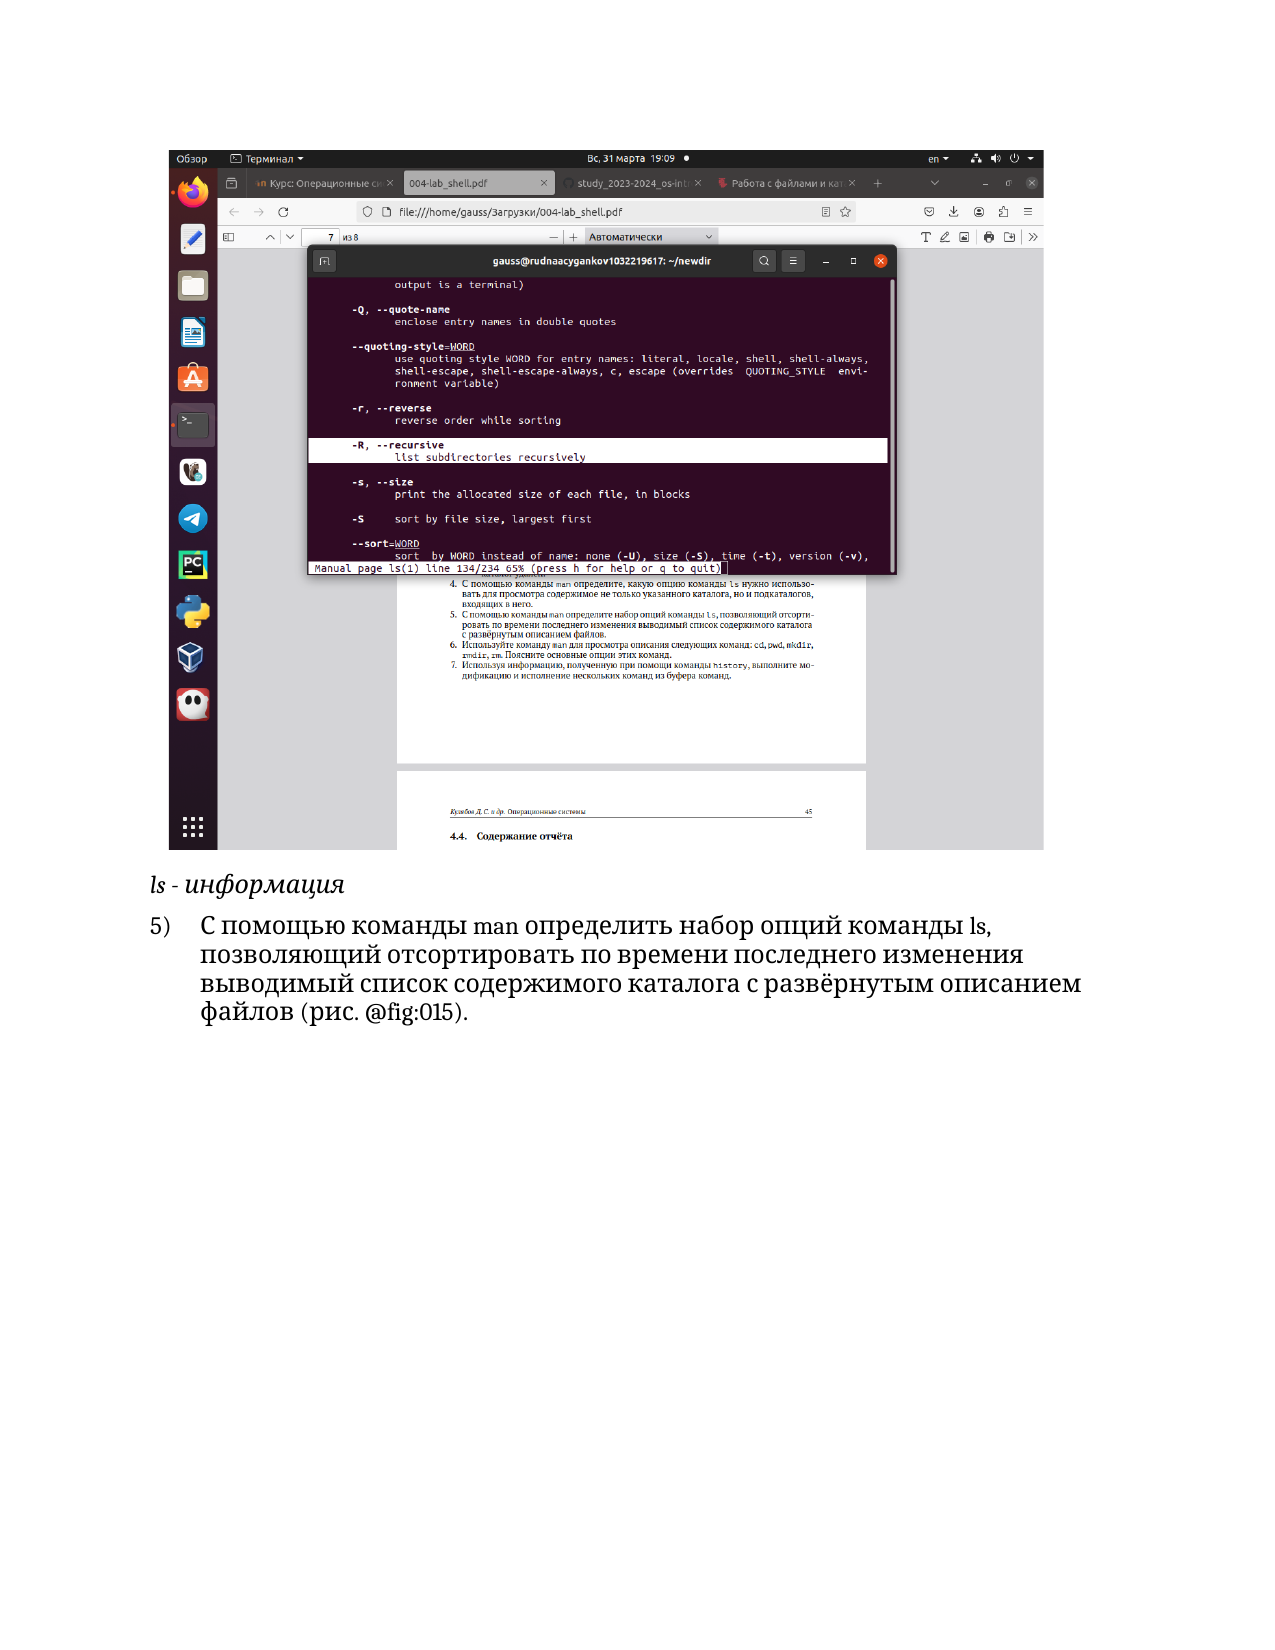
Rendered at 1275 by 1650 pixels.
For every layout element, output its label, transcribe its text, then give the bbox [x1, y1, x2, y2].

list С помощью команды man определить набор опций команды ls, позволяющий отсортировать по времени последнего изменения выводимый список содержимого каталога с развёрнутым описанием файлов (рис. @fig:015). [150, 912, 1125, 1027]
text ls - информация [150, 871, 1125, 899]
picture [168, 150, 1044, 850]
